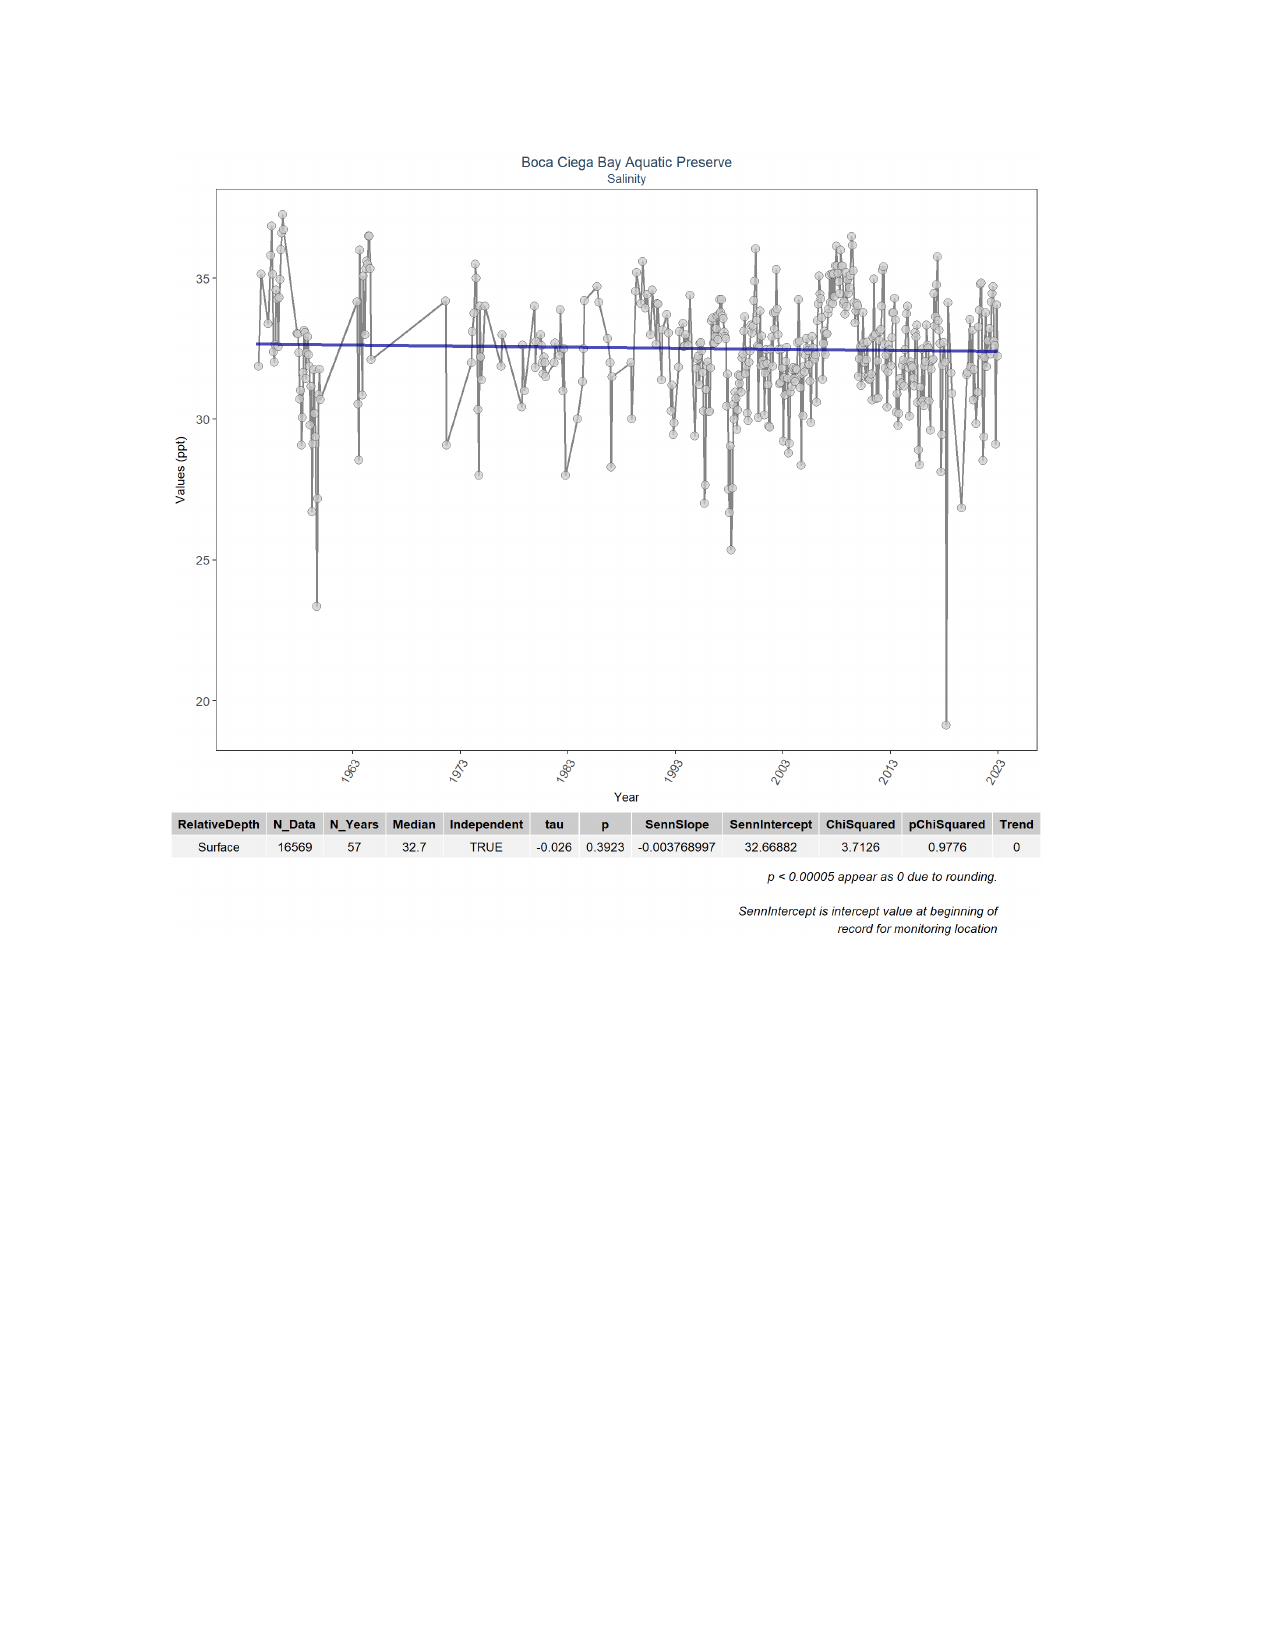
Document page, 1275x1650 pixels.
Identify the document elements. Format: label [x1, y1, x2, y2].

picture [168, 150, 1044, 938]
